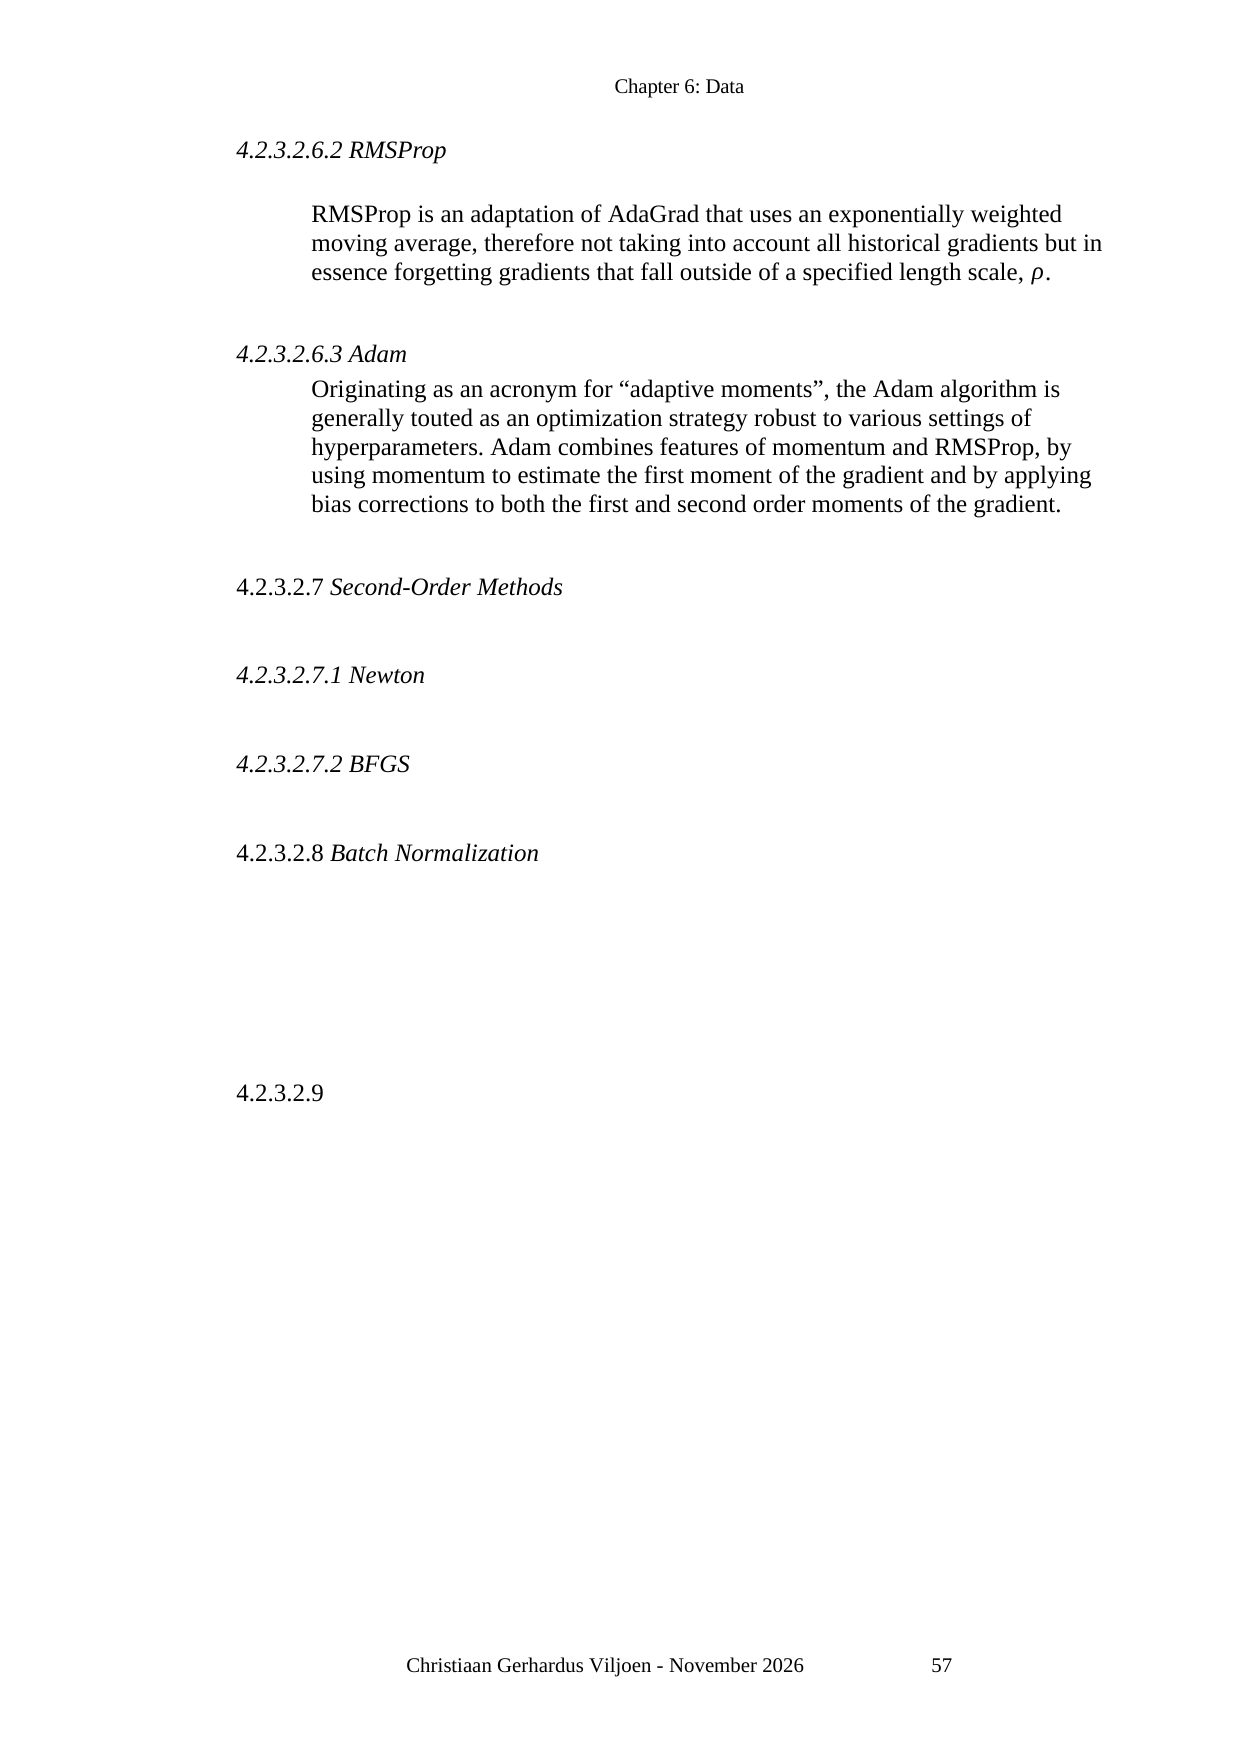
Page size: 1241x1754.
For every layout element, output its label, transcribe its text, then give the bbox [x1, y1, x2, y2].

text RMSProp is an adaptation of AdaGrad that uses an exponentially weighted moving average, therefore not taking into account all historical gradients but in essence forgetting gradients that fall outside of a specified length scale, . [311, 199, 1122, 285]
subtitle Adam [236, 339, 1122, 368]
subtitle Batch Normalization [236, 838, 1122, 867]
text Originating as an acronym for “adaptive moments”, the Adam algorithm is generally touted as an optimization strategy robust to various settings of hyperparameters. Adam combines features of momentum and RMSProp, by using momentum to estimate the first moment of the gradient and by applying bias corrections to both the first and second order moments of the gradient. [311, 374, 1122, 518]
subtitle RMSProp [236, 135, 1122, 164]
subtitle Second-Order Methods [236, 572, 1122, 600]
subtitle Newton [236, 660, 1122, 689]
subtitle BFGS [236, 749, 1122, 778]
